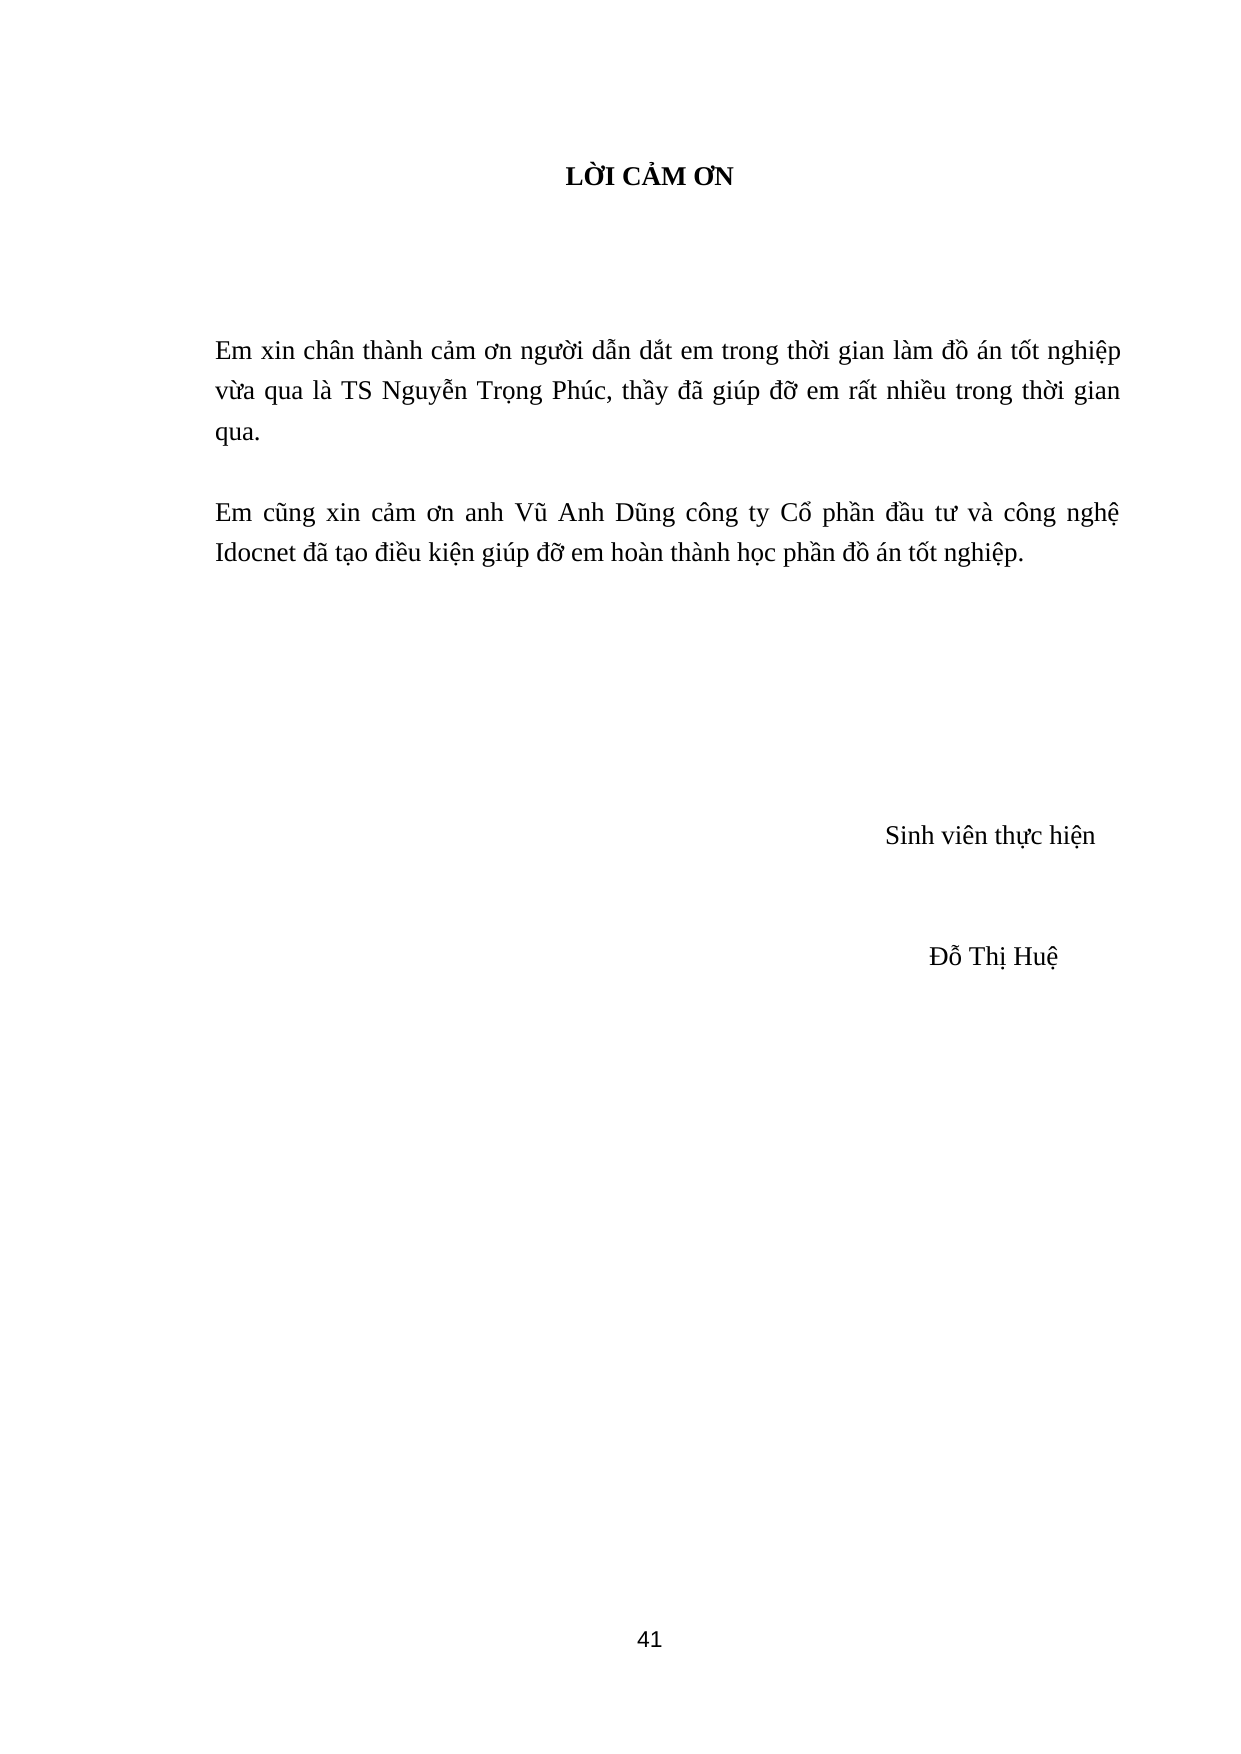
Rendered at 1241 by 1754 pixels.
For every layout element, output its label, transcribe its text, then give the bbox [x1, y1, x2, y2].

text Đỗ Thị Huệ [215, 940, 1058, 971]
text Sinh viên thực hiện [215, 819, 1096, 850]
text Em cũng xin cảm ơn anh Vũ Anh Dũng công ty Cổ phần đầu tư và công nghệ Idocnet đã tạo điều kiện giúp đỡ em hoàn thành học phần đồ án tốt nghiệp. [215, 496, 1122, 567]
subtitle LỜI CẢM ƠN [177, 160, 1122, 191]
text Em xin chân thành cảm ơn người dẫn dắt em trong thời gian làm đồ án tốt nghiệp vừa qua là TS Nguyễn Trọng Phúc, thầy đã giúp đỡ em rất nhiều trong thời gian qua. [215, 334, 1122, 446]
